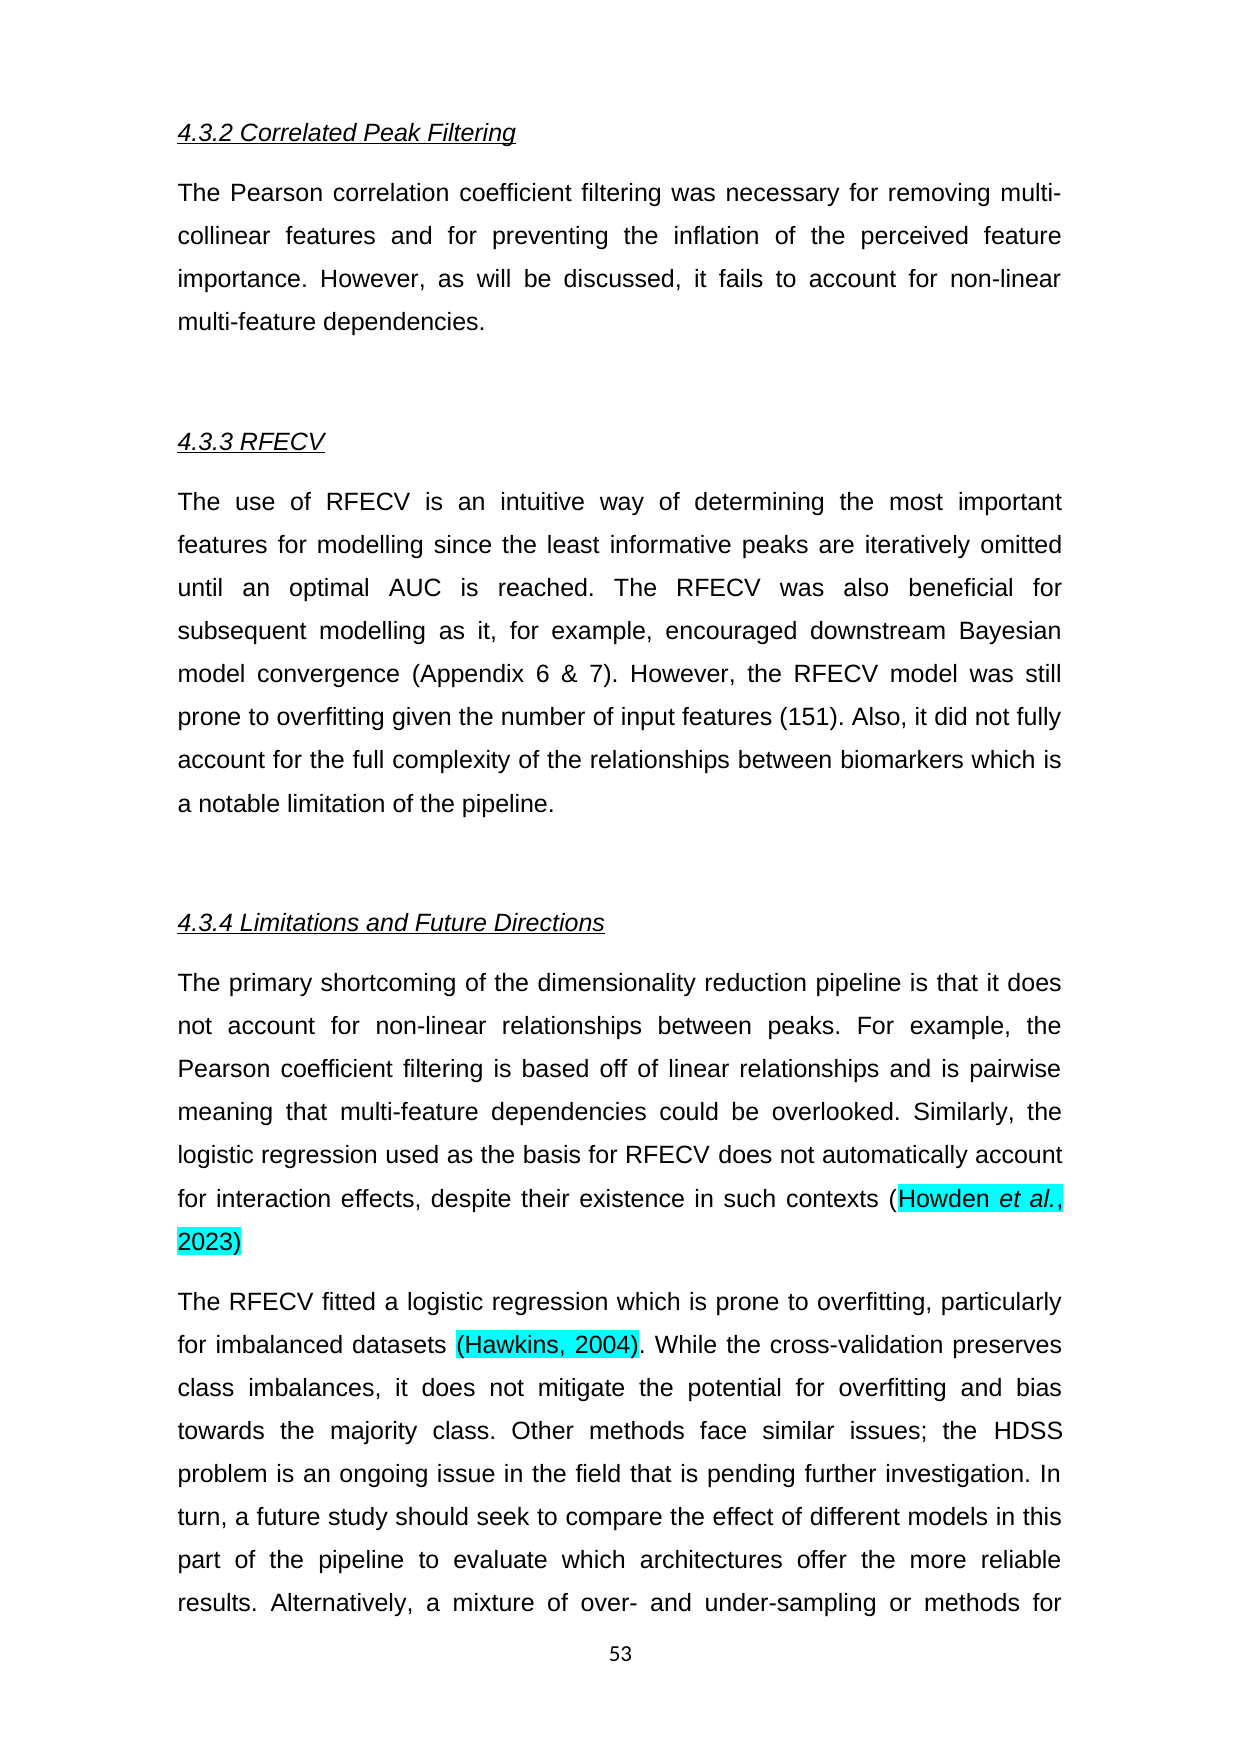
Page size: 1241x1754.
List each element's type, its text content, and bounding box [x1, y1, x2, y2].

subtitle 4.3.2 Correlated Peak Filtering [177, 118, 1063, 147]
text The primary shortcoming of the dimensionality reduction pipeline is that it does not account for non-linear relationships between peaks. For example, the Pearson coefficient filtering is based off of linear relationships and is pairwise meaning that multi-feature dependencies could be overlooked. Similarly, the logistic regression used as the basis for RFECV does not automatically account for interaction effects, despite their existence in such contexts (Howden et al., 2023) [177, 968, 1063, 1255]
subtitle 4.3.3 RFECV [177, 427, 1063, 456]
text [177, 1286, 1063, 1617]
text The use of RFECV is an intuitive way of determining the most important features for modelling since the least informative peaks are iteratively omitted until an optimal AUC is reached. The RFECV was also beneficial for subsequent modelling as it, for example, encouraged downstream Bayesian model convergence (Appendix 6 & 7). However, the RFECV model was still prone to overfitting given the number of input features (151). Also, it did not fully account for the full complexity of the relationships between biomarkers which is a notable limitation of the pipeline. [177, 487, 1063, 817]
subtitle 4.3.4 Limitations and Future Directions [177, 908, 1063, 937]
text The Pearson correlation coefficient filtering was necessary for removing multi-collinear features and for preventing the inflation of the perceived feature importance. However, as will be discussed, it fails to account for non-linear multi-feature dependencies. [177, 178, 1063, 336]
